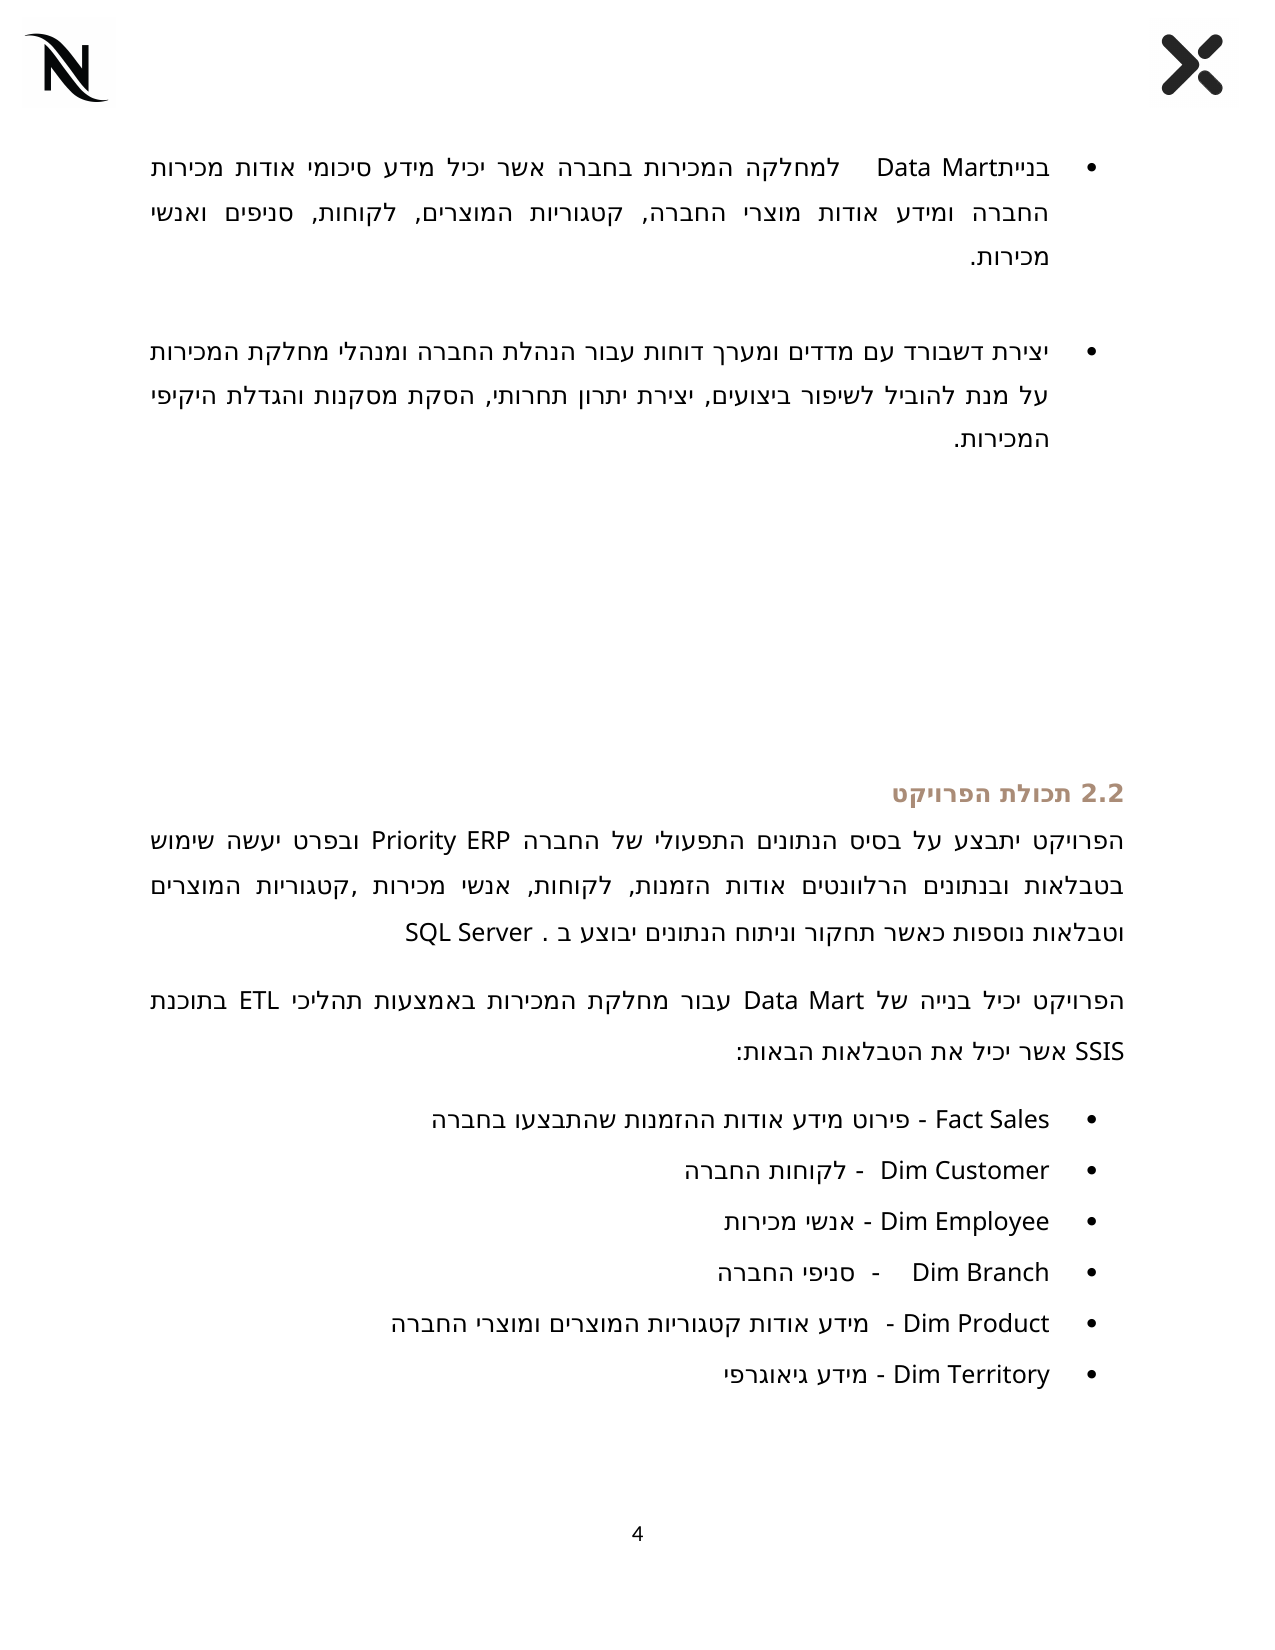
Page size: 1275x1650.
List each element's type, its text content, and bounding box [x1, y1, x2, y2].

list Dim Customer - לקוחות החברה [150, 1152, 1087, 1187]
list Dim Product - מידע אודות קטגוריות המוצרים ומוצרי החברה [150, 1306, 1087, 1340]
text הפרויקט יתבצע על בסיס הנתונים התפעולי של החברה Priority ERP ובפרט יעשה שימוש בטבלאות ובנתונים הרלוונטים אודות הזמנות, לקוחות, אנשי מכירות ,קטגוריות המוצרים וטבלאות נוספות כאשר תחקור וניתוח הנתונים יבוצע ב . SQL Server [150, 823, 1125, 949]
list Dim Employee - אנשי מכירות [150, 1203, 1087, 1238]
list Dim Branch - סניפי החברה [150, 1254, 1087, 1289]
list Fact Sales - פירוט מידע אודות ההזמנות שהתבצעו בחברה [150, 1101, 1087, 1136]
subtitle 2.2 תכולת הפרויקט [150, 779, 1125, 808]
text הפרויקט יכיל בנייה של Data Mart עבור מחלקת המכירות באמצעות תהליכי ETL בתוכנת SSIS אשר יכיל את הטבלאות הבאות: [150, 983, 1125, 1068]
picture [22, 17, 117, 108]
list בנייתData Mart למחלקה המכירות בחברה אשר יכיל מידע סיכומי אודות מכירות החברה ומידע אודות מוצרי החברה, קטגוריות המוצרים, לקוחות, סניפים ואנשי מכירות. [150, 150, 1087, 272]
list יצירת דשבורד עם מדדים ומערך דוחות עבור הנהלת החברה ומנהלי מחלקת המכירות על מנת להוביל לשיפור ביצועים, יצירת יתרון תחרותי, הסקת מסקנות והגדלת היקיפי המכירות. [150, 337, 1087, 454]
list Dim Territory - מידע גיאוגרפי [150, 1357, 1087, 1391]
